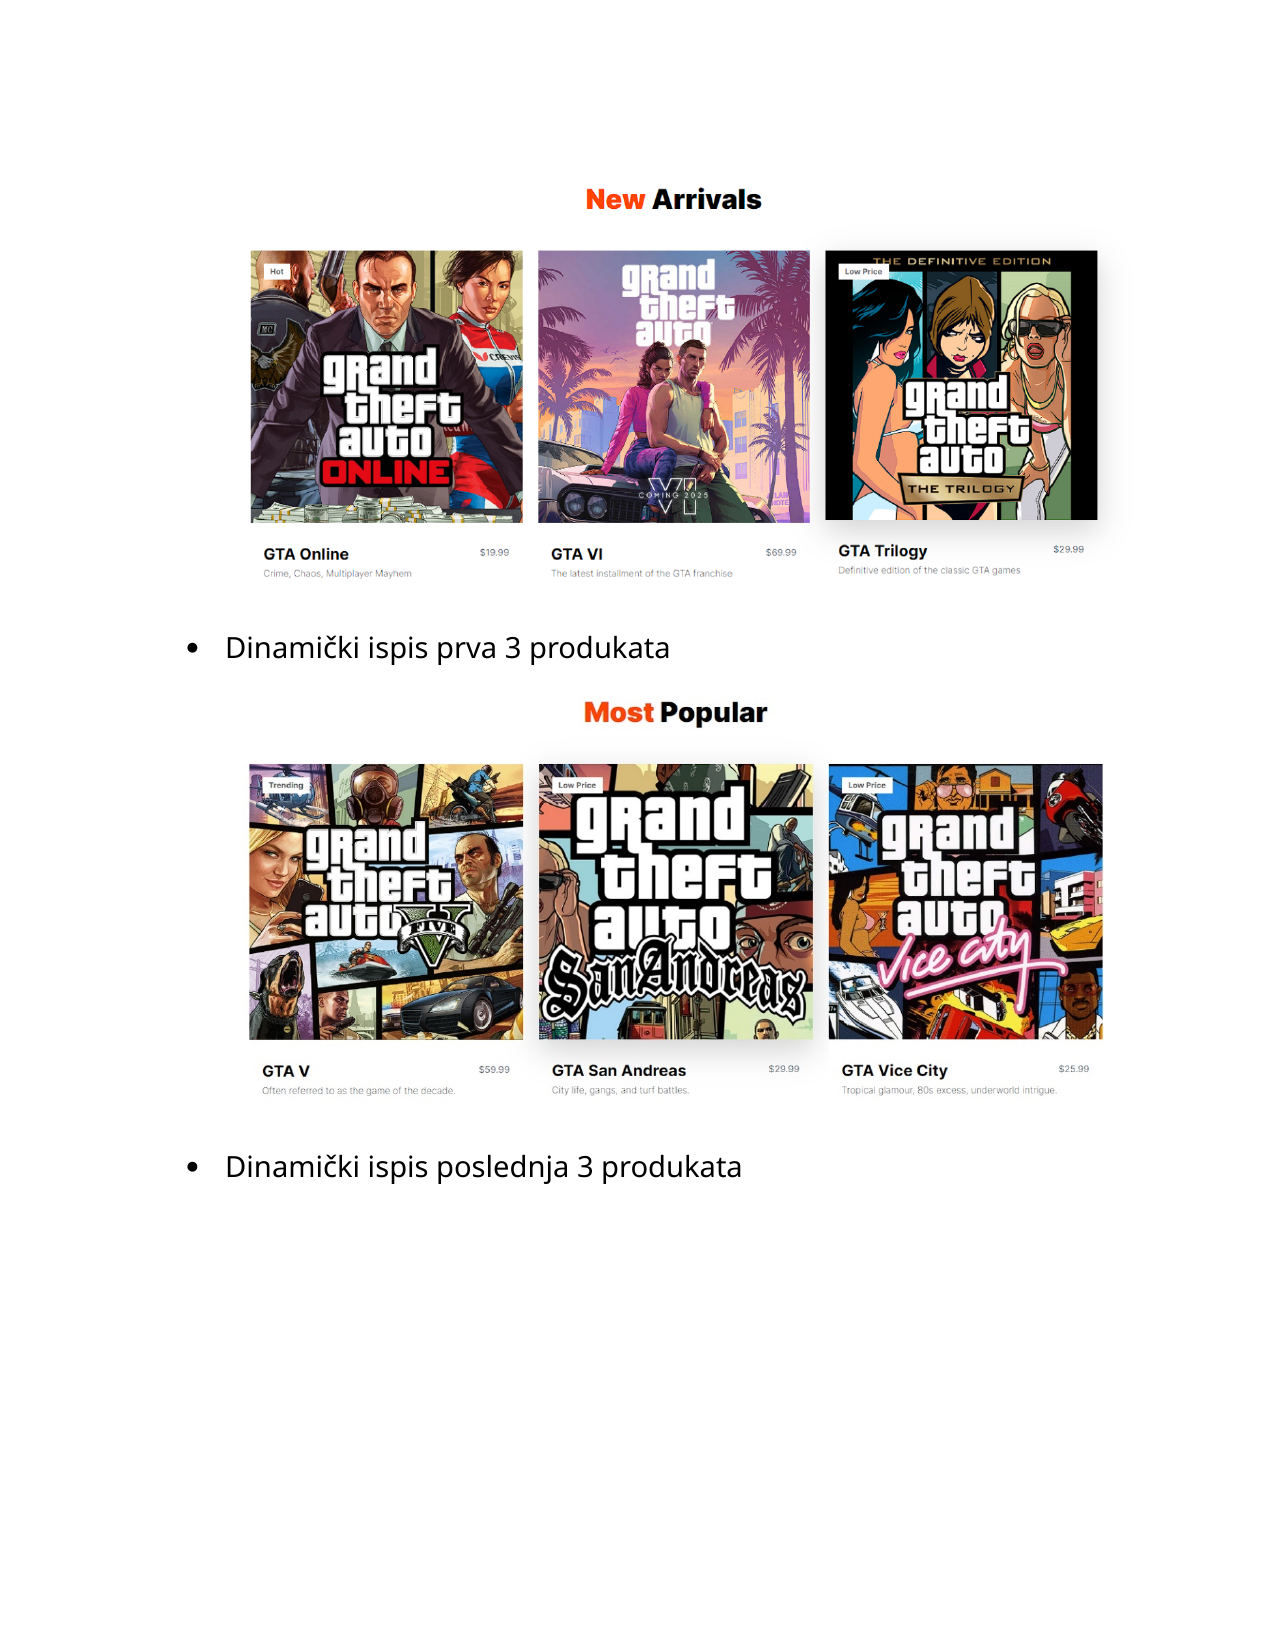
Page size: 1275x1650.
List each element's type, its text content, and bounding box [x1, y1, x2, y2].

picture [187, 687, 1163, 1128]
list Dinamički ispis prva 3 produkata [187, 628, 1125, 667]
list Dinamički ispis poslednja 3 produkata [187, 1146, 1125, 1186]
picture [187, 150, 1163, 609]
